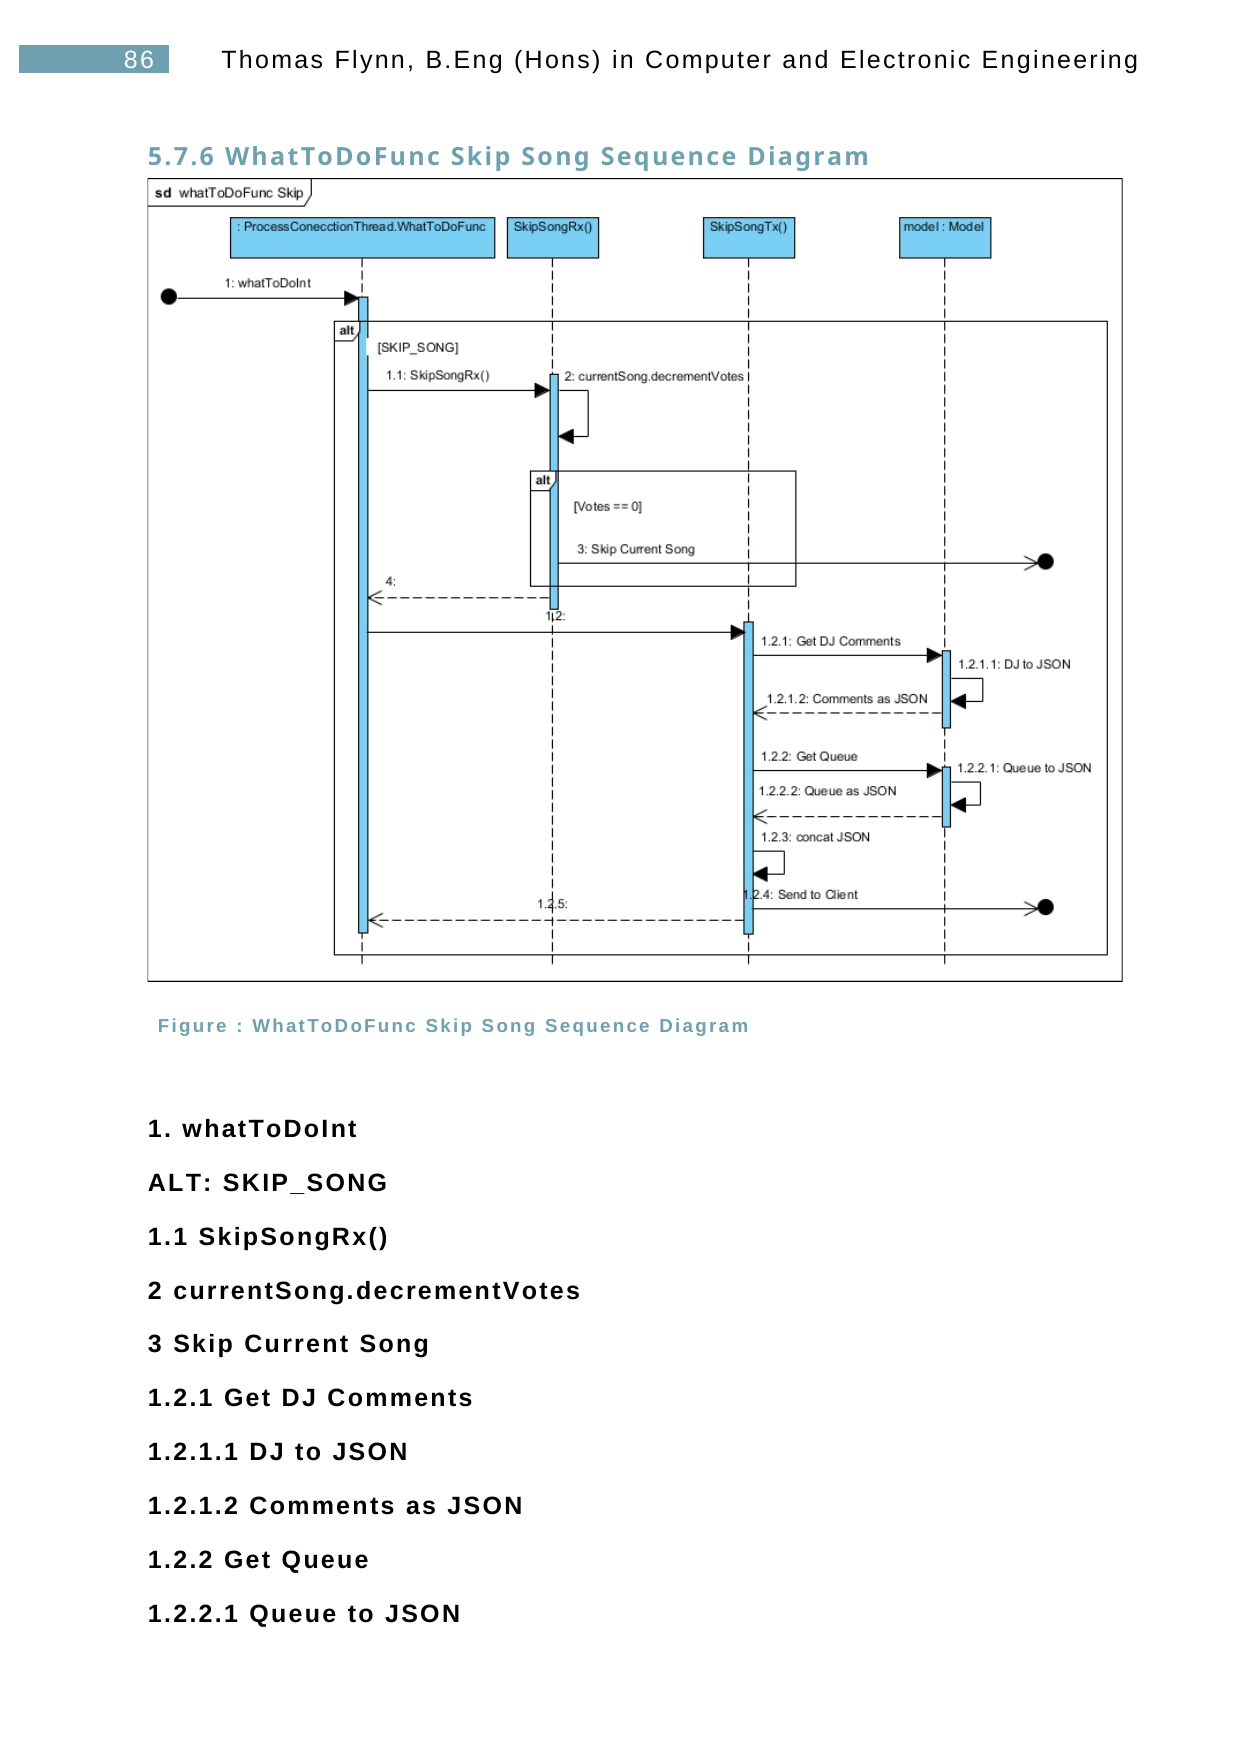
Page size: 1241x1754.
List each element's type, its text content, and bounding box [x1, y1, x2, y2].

text 1. whatToDoInt [148, 1114, 1122, 1143]
text ALT: SKIP_SONG [148, 1168, 1122, 1197]
text 2 currentSong.decrementVotes [148, 1276, 1122, 1304]
text 3 Skip Current Song [148, 1329, 1122, 1358]
text 1.2.2 Get Queue [148, 1545, 1122, 1574]
picture [147, 178, 1123, 982]
text 1.2.1 Get DJ Comments [148, 1383, 1122, 1412]
subtitle 5.7.6 WhatToDoFunc Skip Song Sequence Diagram [148, 139, 1122, 173]
text 1.2.1.2 Comments as JSON [148, 1491, 1122, 1520]
text 1.2.2.1 Queue to JSON [148, 1599, 1122, 1627]
text 1.1 SkipSongRx() [148, 1222, 1122, 1251]
text 1.2.1.1 DJ to JSON [148, 1437, 1122, 1466]
